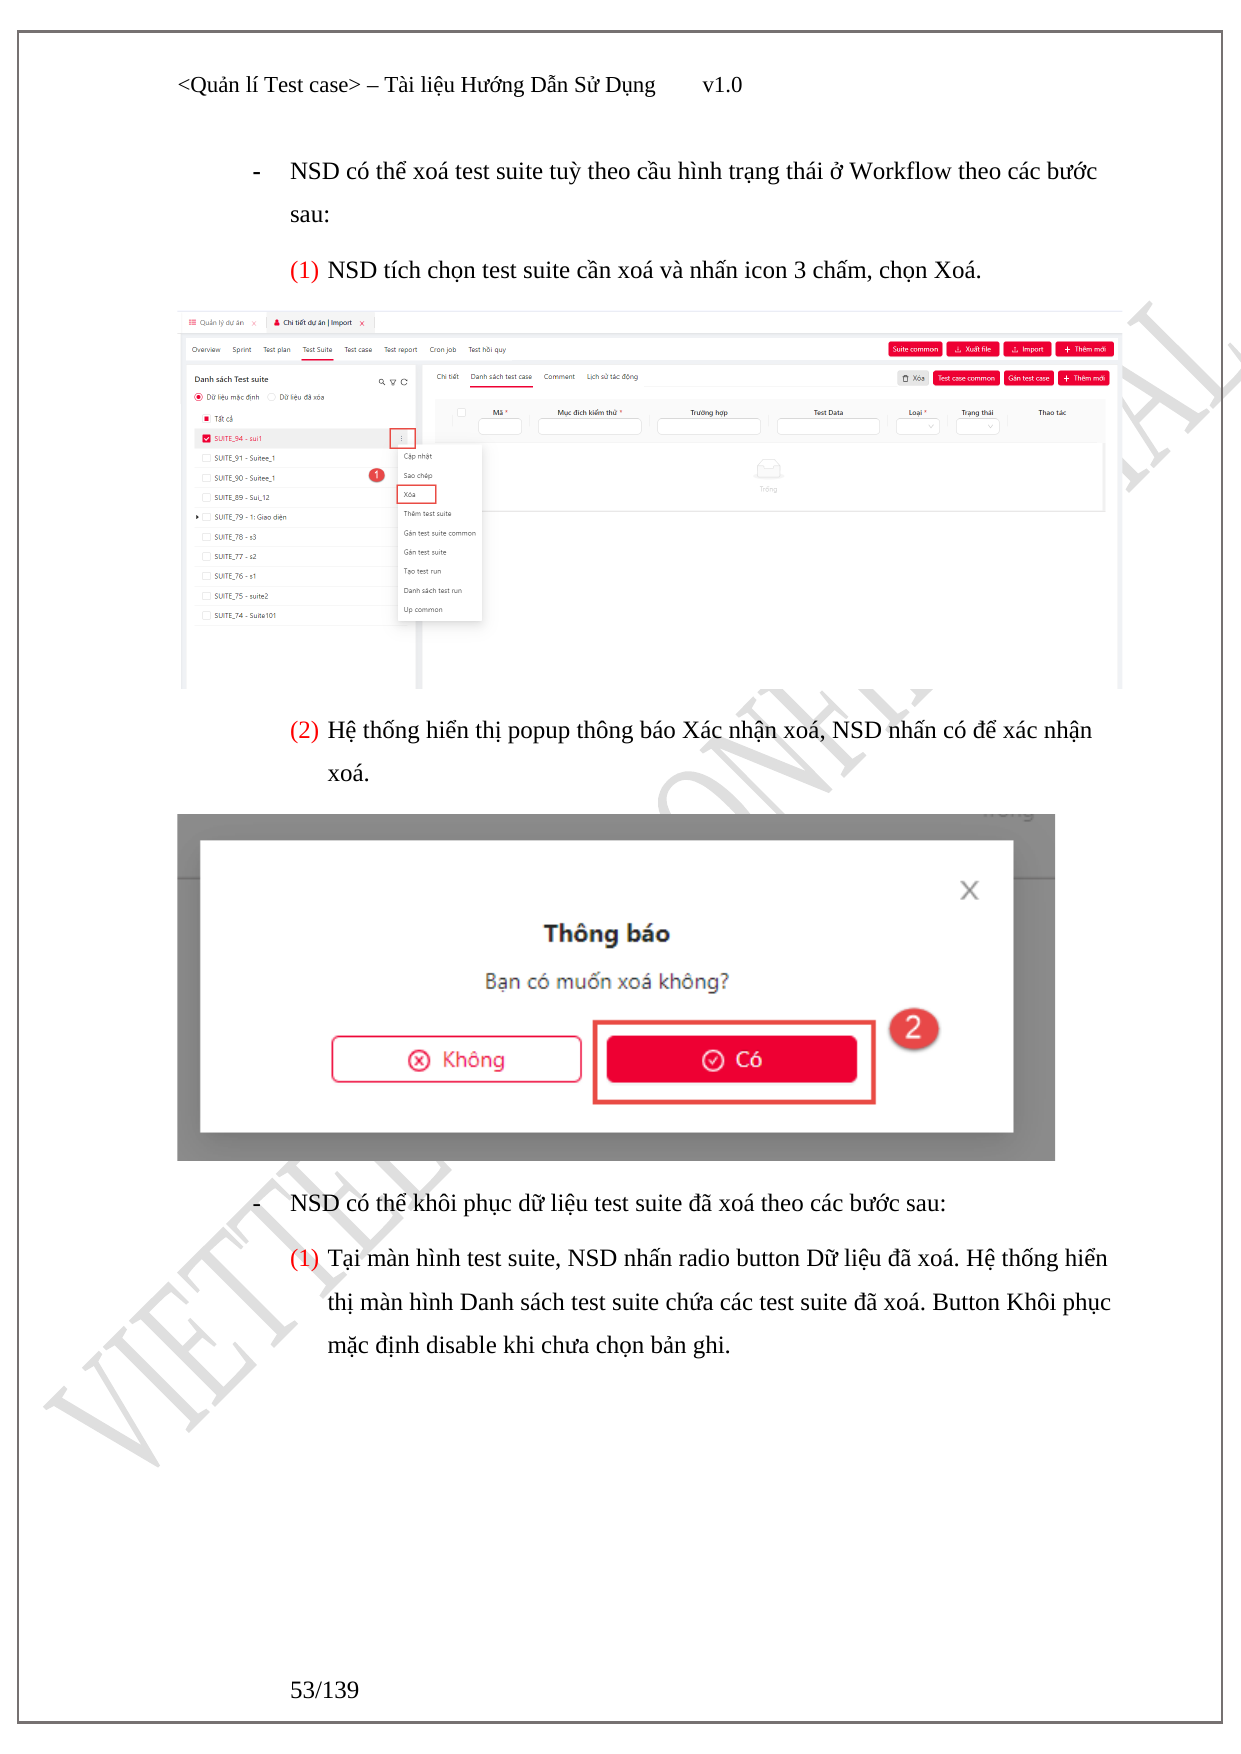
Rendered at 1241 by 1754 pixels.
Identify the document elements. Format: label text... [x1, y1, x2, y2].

list NSD có thể khôi phục dữ liệu test suite đã xoá theo các bước sau: [252, 1188, 1121, 1217]
list NSD có thể xoá test suite tuỳ theo cầu hình trạng thái ở Workflow theo các bước sau: [252, 156, 1121, 228]
list Tại màn hình test suite, NSD nhấn radio button Dữ liệu đã xoá. Hệ thống hiển thị màn hình Danh sách test suite chứa các test suite đã xoá. Button Khôi phục mặc định disable khi chưa chọn bản ghi. [290, 1243, 1121, 1358]
list Hệ thống hiển thị popup thông báo Xác nhận xoá, NSD nhấn có để xác nhận xoá. [290, 715, 1121, 787]
picture [177, 814, 1056, 1161]
picture [177, 310, 1123, 689]
list NSD tích chọn test suite cần xoá và nhấn icon 3 chấm, chọn Xoá. [290, 255, 1121, 283]
